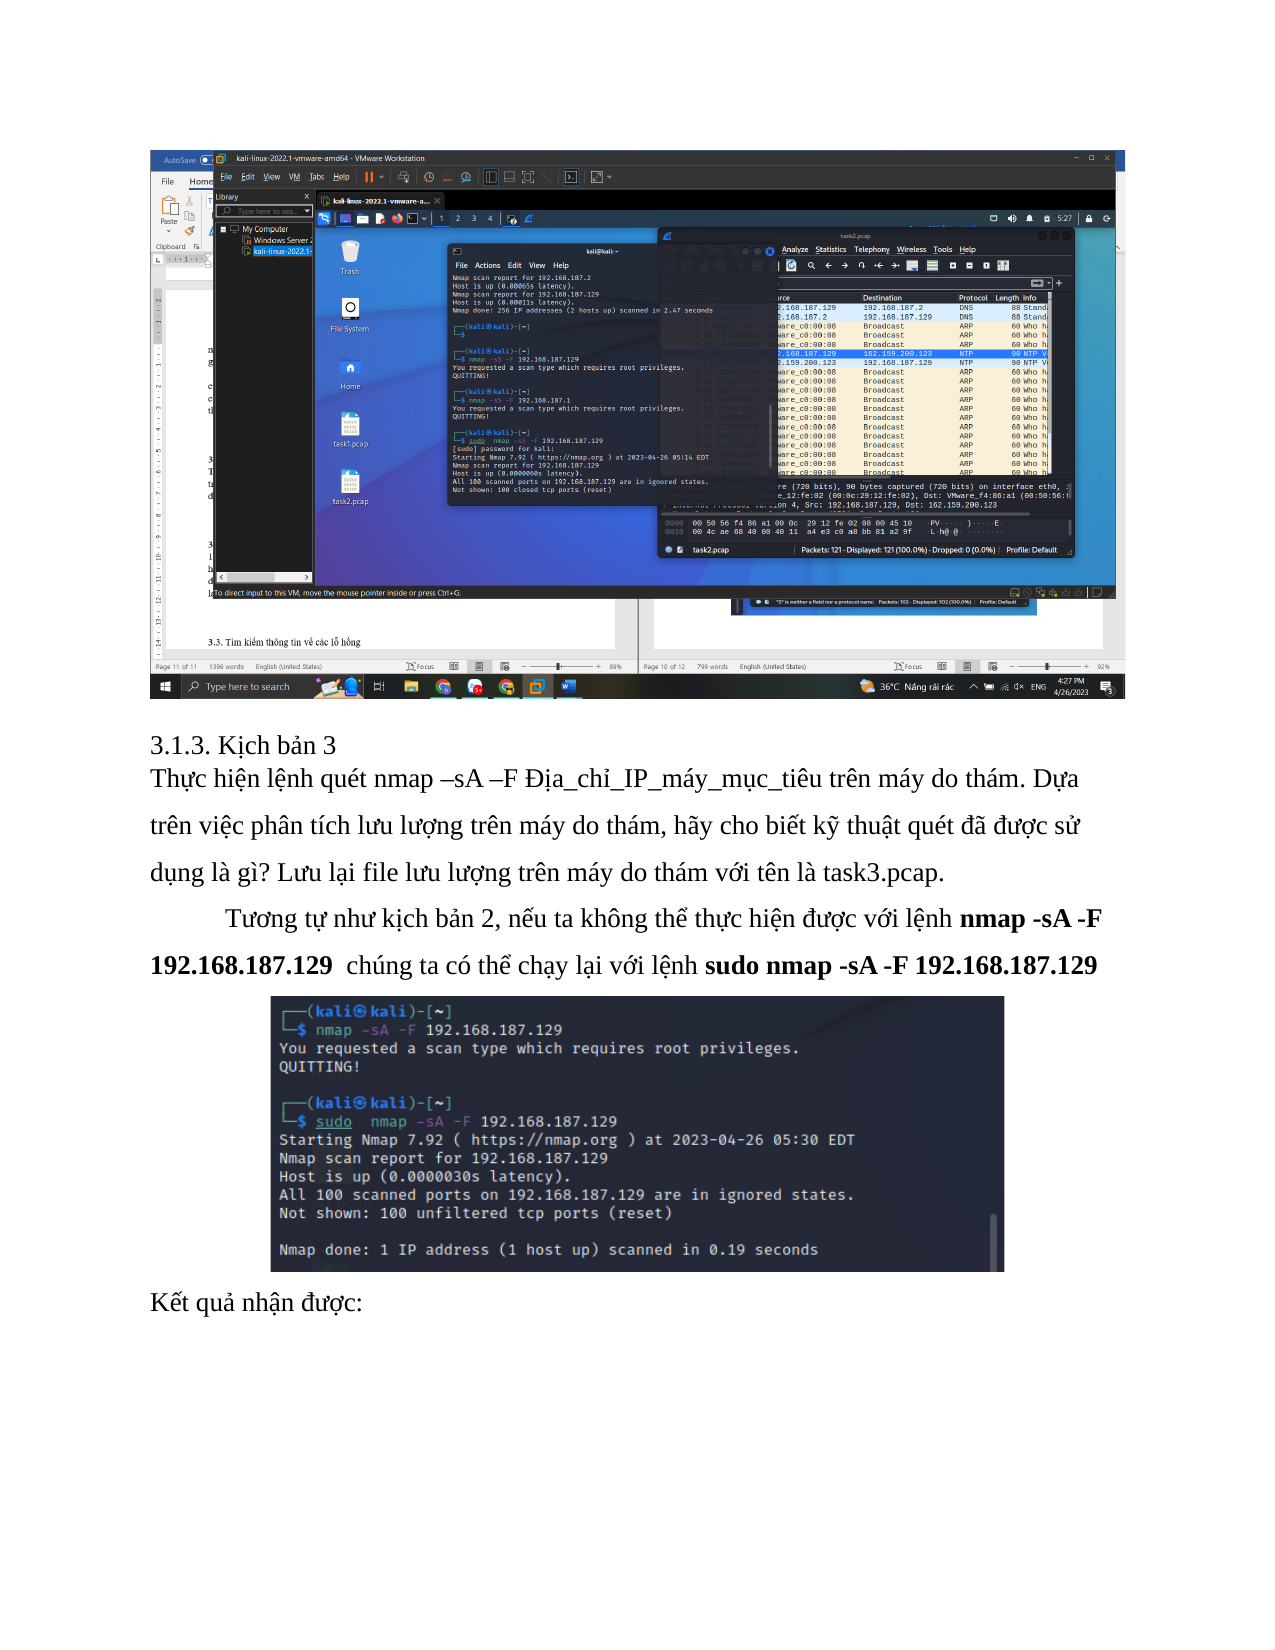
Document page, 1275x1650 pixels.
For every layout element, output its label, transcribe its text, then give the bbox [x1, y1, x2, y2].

picture [270, 996, 1005, 1272]
picture [150, 150, 1125, 699]
text Thực hiện lệnh quét nmap –sA –F Địa_chỉ_IP_máy_mục_tiêu trên máy do thám. Dựa trên việc phân tích lưu lượng trên máy do thám, hãy cho biết kỹ thuật quét đã được sử dụng là gì? Lưu lại file lưu lượng trên máy do thám với tên là task3.pcap. [150, 763, 1125, 887]
subtitle 3.1.3. Kịch bản 3 [150, 729, 1125, 760]
text Kết quả nhận được: [150, 1286, 1125, 1317]
text Tương tự như kịch bản 2, nếu ta không thể thực hiện được với lệnh nmap -sA -F 192.168.187.129 chúng ta có thể chạy lại với lệnh sudo nmap -sA -F 192.168.187.129 [150, 903, 1125, 980]
